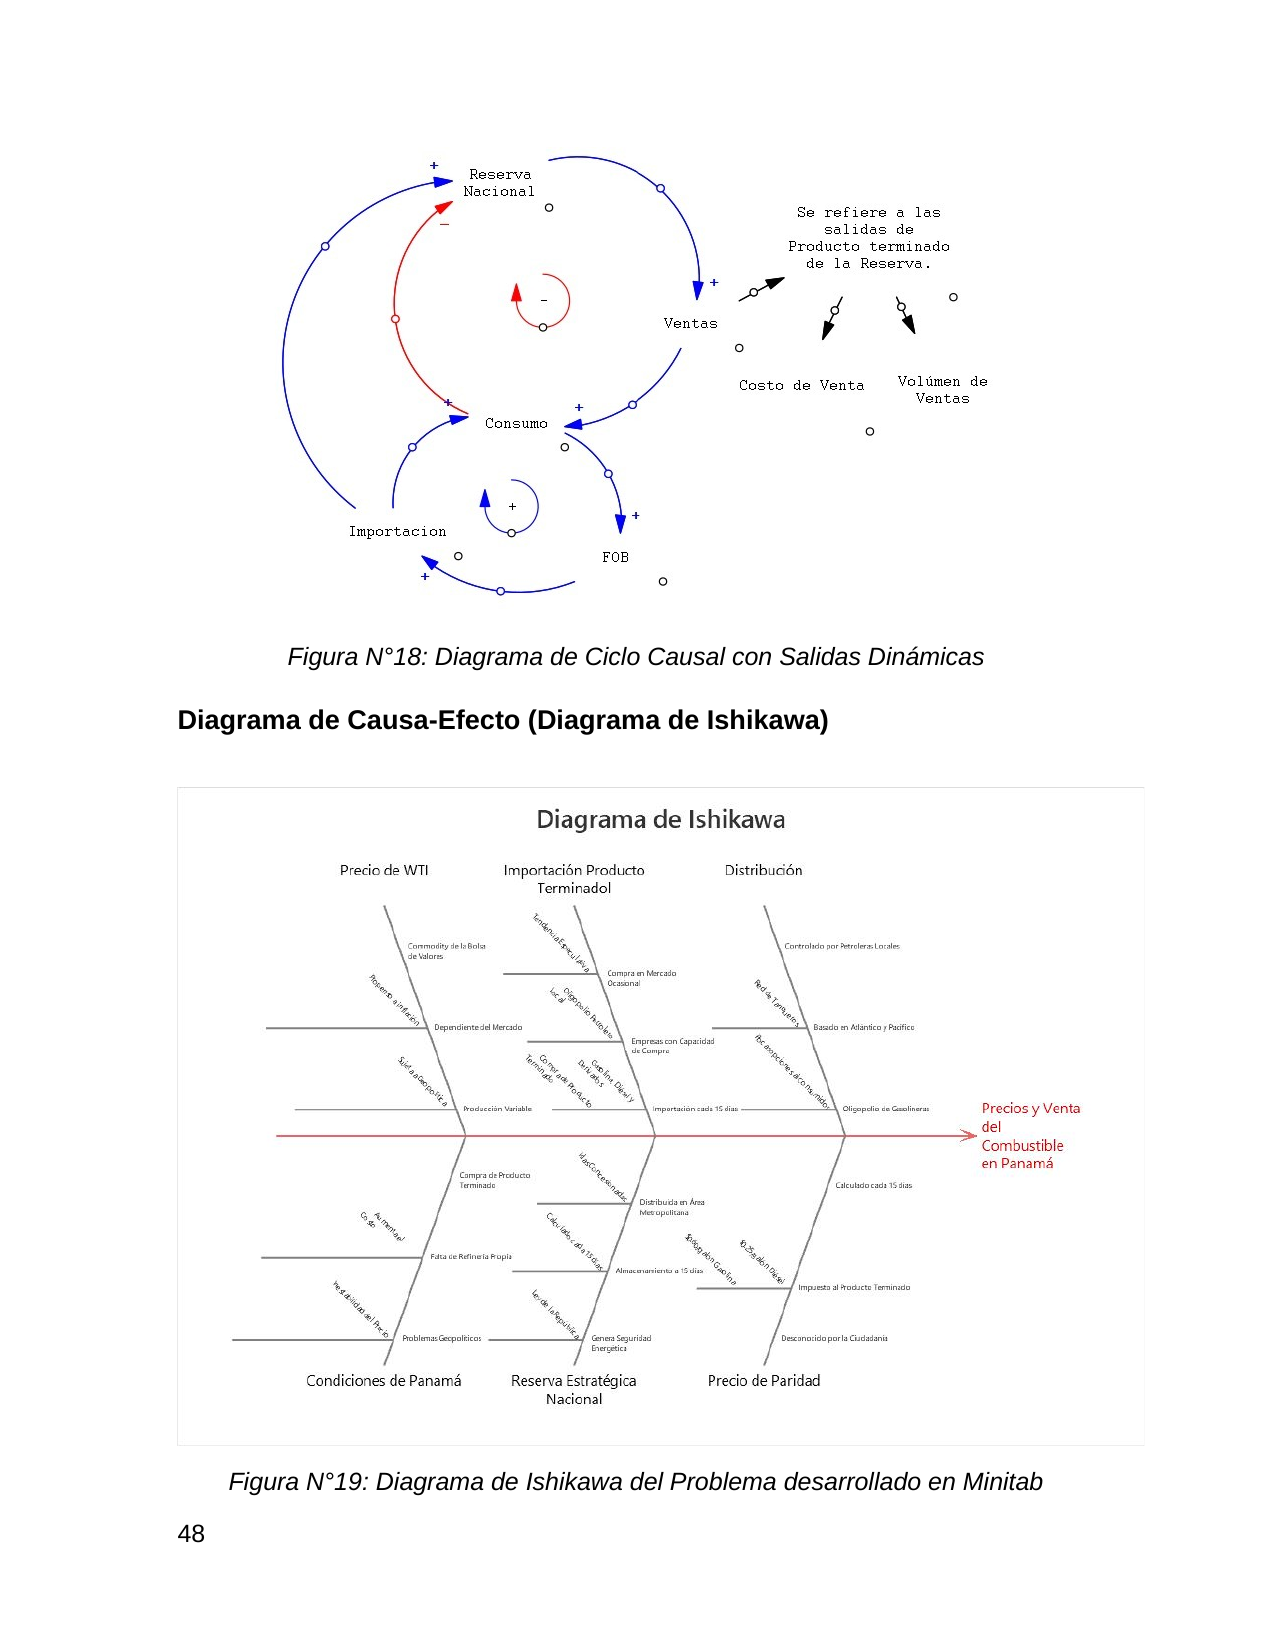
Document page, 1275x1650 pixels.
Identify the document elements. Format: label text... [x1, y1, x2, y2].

picture [177, 787, 1145, 1446]
subtitle Diagrama de Causa-Efecto (Diagrama de Ishikawa) [177, 704, 1098, 735]
picture [274, 147, 1001, 609]
text Figura N°19: Diagrama de Ishikawa del Problema desarrollado en Minitab [177, 1466, 1098, 1495]
text Figura N°18: Diagrama de Ciclo Causal con Salidas Dinámicas [177, 642, 1098, 671]
